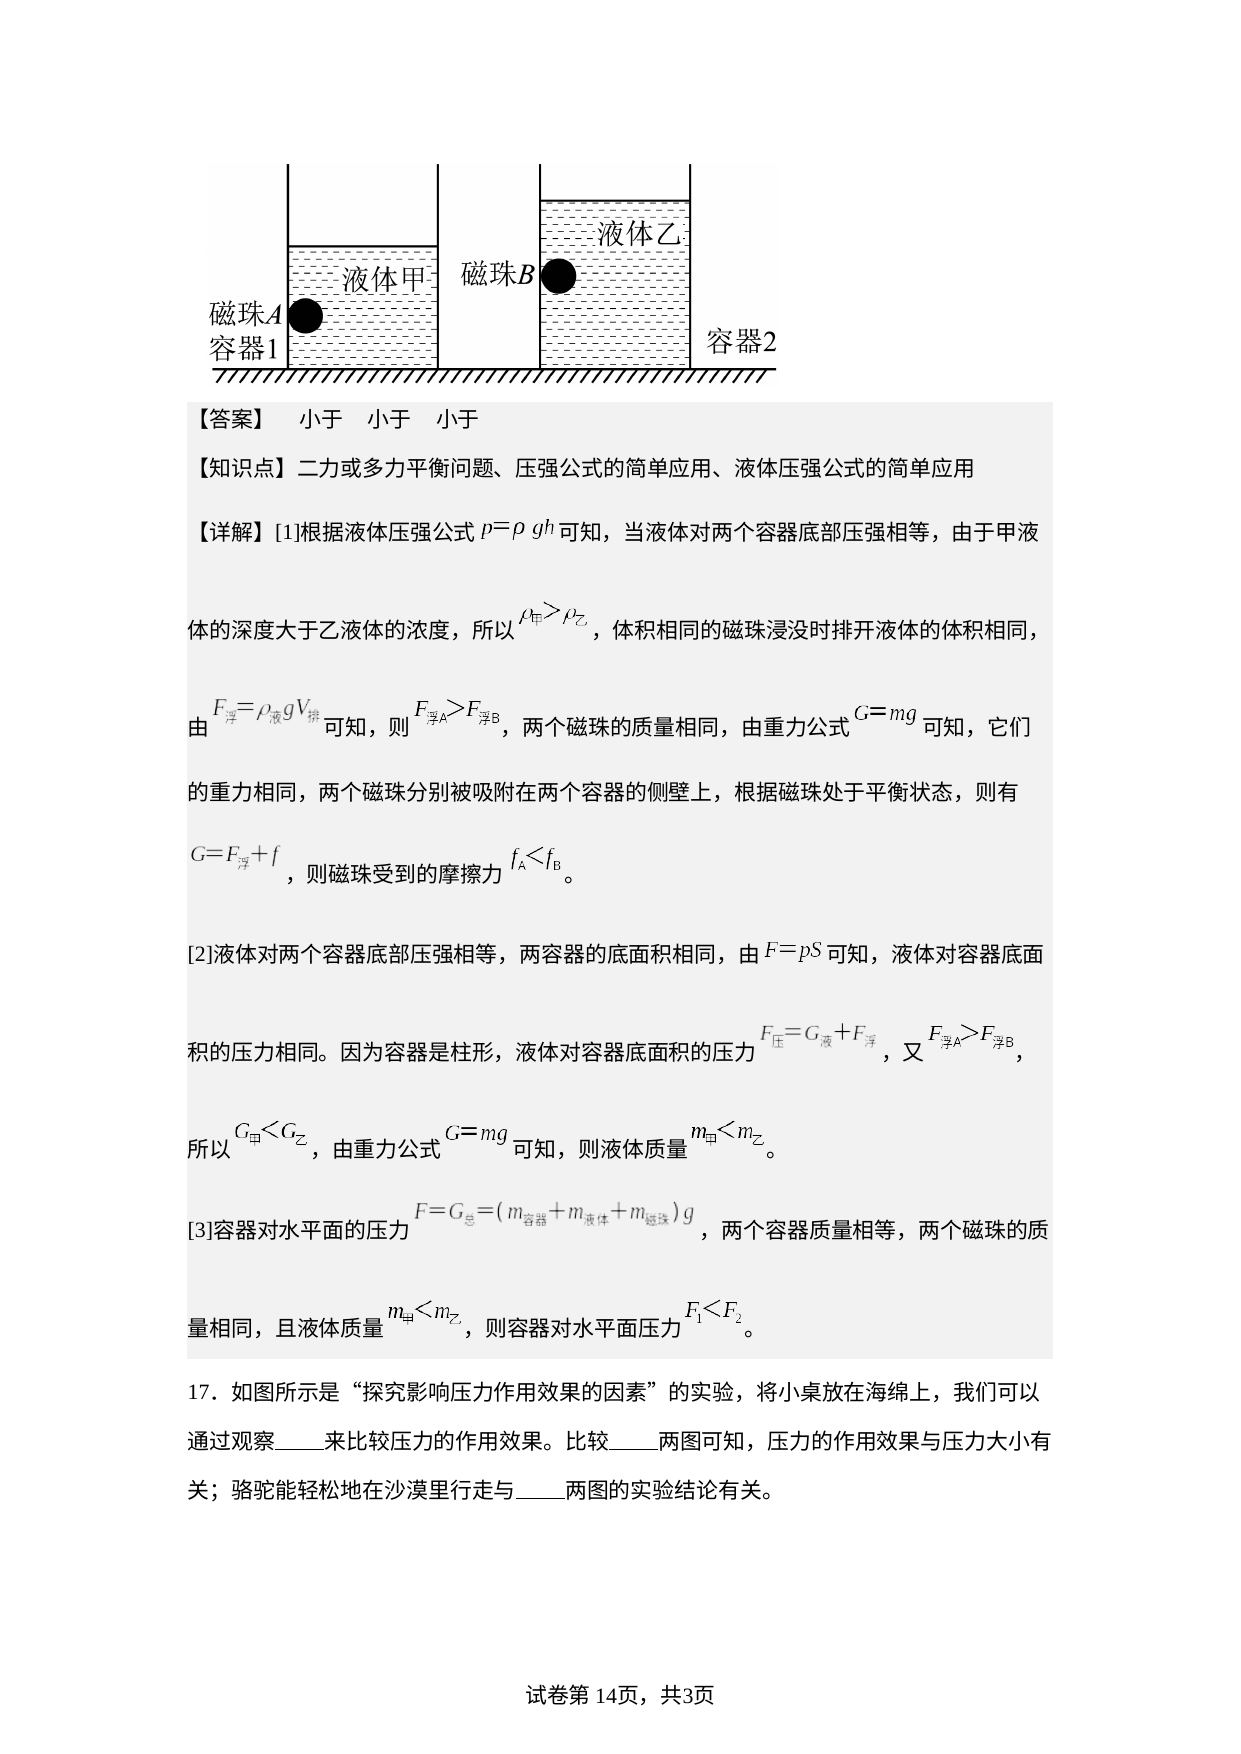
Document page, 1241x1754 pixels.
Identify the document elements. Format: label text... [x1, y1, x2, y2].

text 【答案】 小于 小于 小于 [187, 402, 1053, 434]
text [3]容器对水平面的压力，两个容器质量相等，两个磁珠的质量相同，且液体质量，则容器对水平面压力。 [187, 1197, 1053, 1359]
text 【知识点】二力或多力平衡问题、压强公式的简单应用、液体压强公式的简单应用 [187, 450, 1053, 483]
text 【详解】[1]根据液体压强公式可知，当液体对两个容器底部压强相等，由于甲液体的深度大于乙液体的浓度，所以，体积相同的磁珠浸没时排开液体的体积相同，由可知，则，两个磁珠的质量相同，由重力公式可知，它们的重力相同，两个磁珠分别被吸附在两个容器的侧壁上，根据磁珠处于平衡状态，则有，则磁珠受到的摩擦力。 [187, 499, 1053, 905]
text [2]液体对两个容器底部压强相等，两容器的底面积相同，由可知，液体对容器底面积的压力相同。因为容器是柱形，液体对容器底面积的压力，又，所以，由重力公式可知，则液体质量。 [187, 921, 1053, 1181]
text 17．如图所示是“探究影响压力作用效果的因素”的实验，将小桌放在海绵上，我们可以通过观察 来比较压力的作用效果。比较 两图可知，压力的作用效果与压力大小有关；骆驼能轻松地在沙漠里行走与 两图的实验结论有关。 [187, 1375, 1053, 1505]
picture [206, 162, 779, 386]
